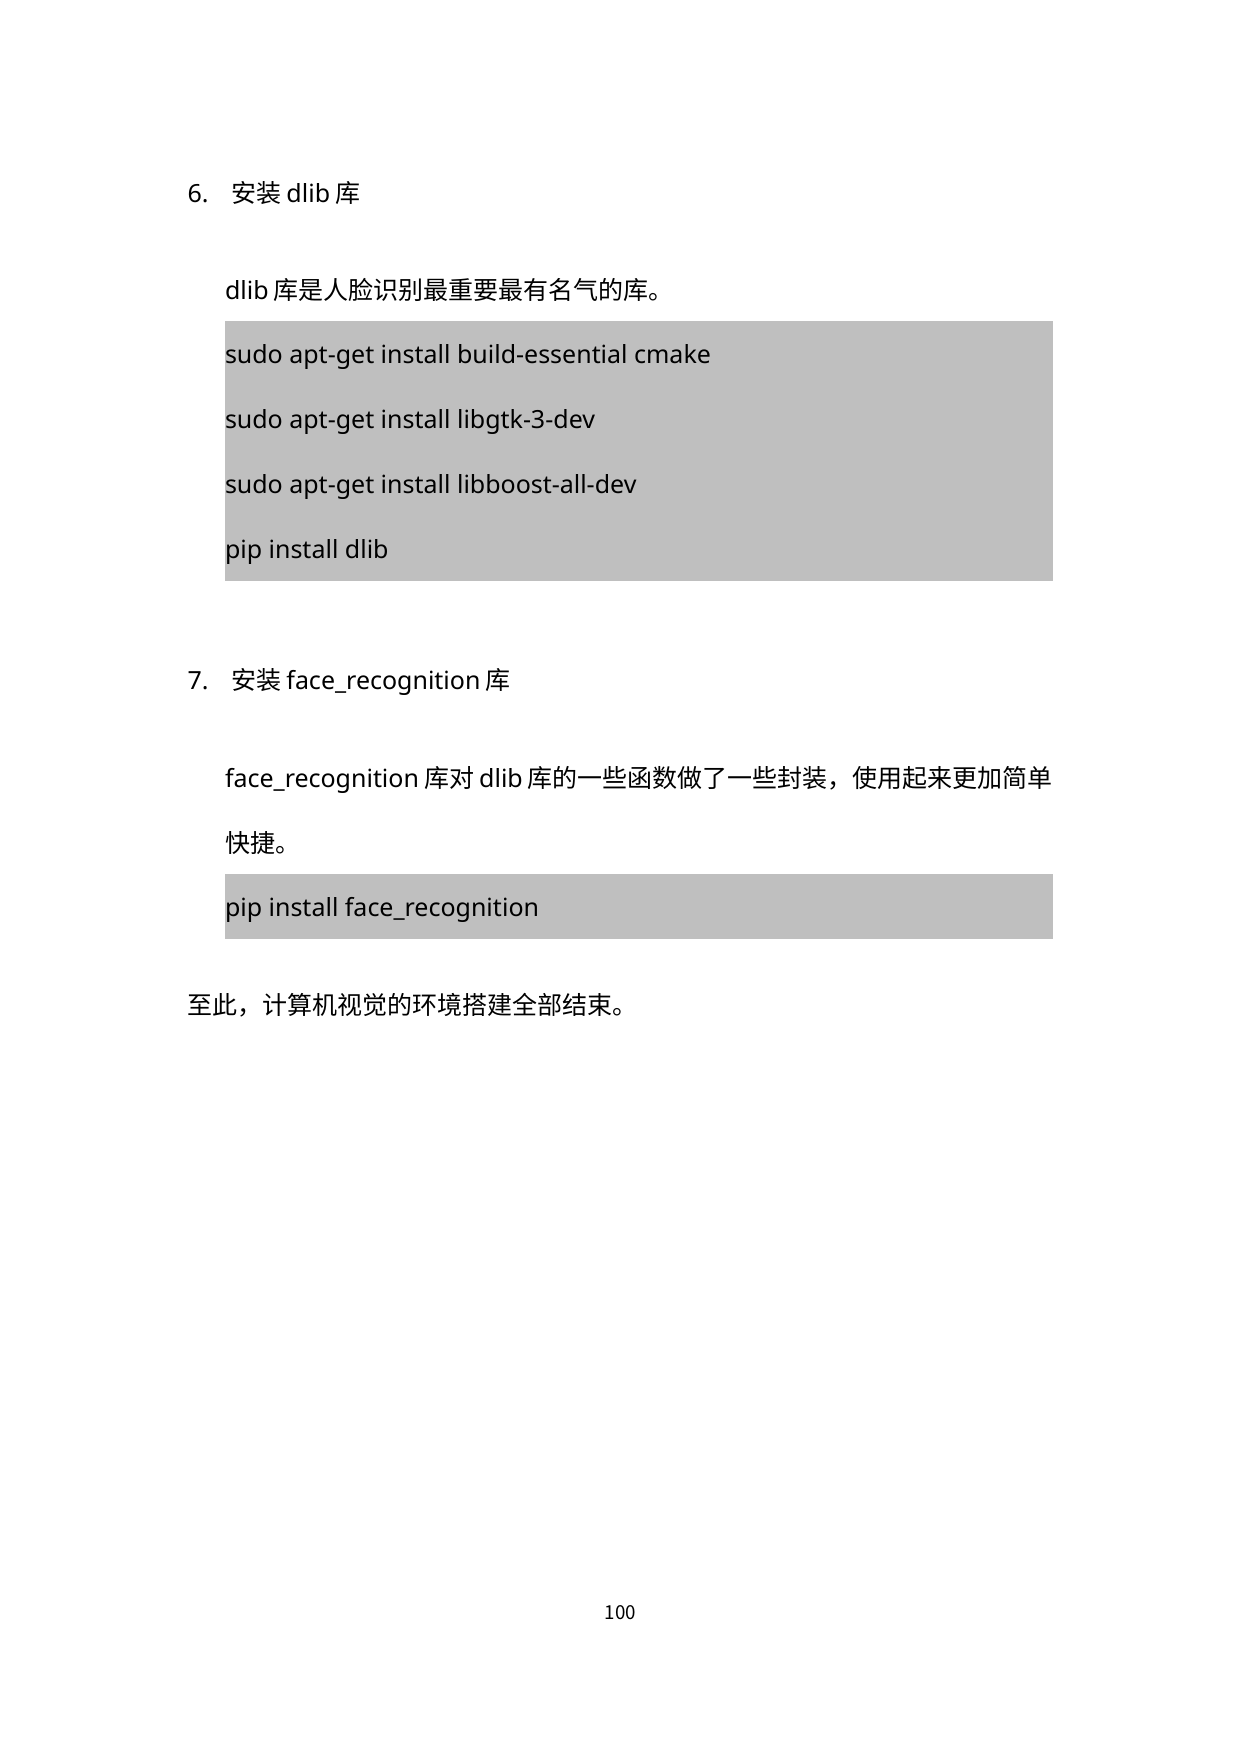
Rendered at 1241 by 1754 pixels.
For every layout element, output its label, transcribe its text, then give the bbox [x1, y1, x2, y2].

text 至此，计算机视觉的环境搭建全部结束。 [187, 971, 1053, 1036]
text sudo apt-get install build-essential cmake [225, 321, 1053, 386]
list 安装face_recognition库 [187, 646, 1053, 711]
text sudo apt-get install libboost-all-dev [225, 451, 1053, 516]
text dlib库是人脸识别最重要最有名气的库。 [225, 256, 1053, 321]
text pip install face_recognition [225, 874, 1053, 939]
text pip install dlib [225, 516, 1053, 581]
text face_recognition库对dlib库的一些函数做了一些封装，使用起来更加简单快捷。 [225, 744, 1053, 874]
list 安装dlib库 [187, 159, 1053, 224]
text sudo apt-get install libgtk-3-dev [225, 386, 1053, 451]
